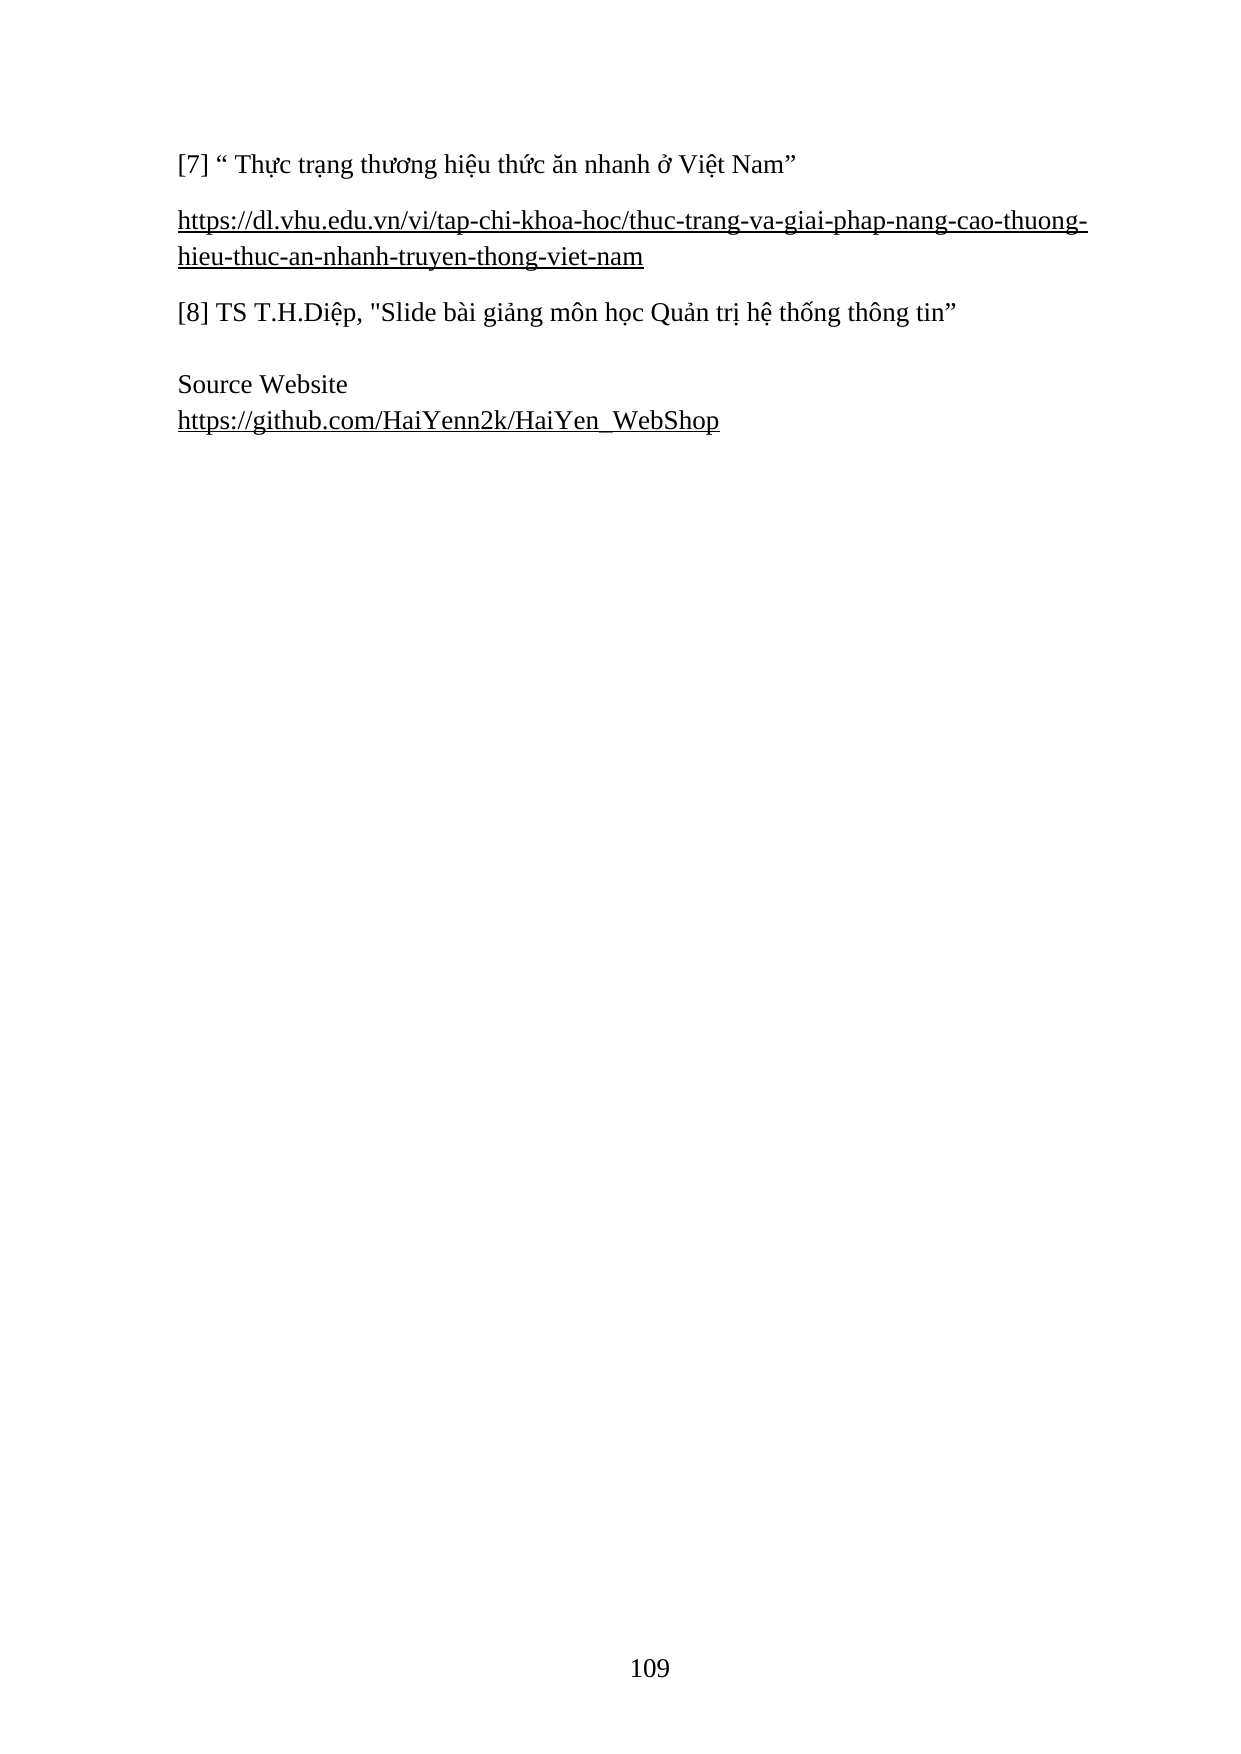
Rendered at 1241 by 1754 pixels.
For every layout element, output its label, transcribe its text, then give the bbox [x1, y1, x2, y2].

text https://github.com/HaiYenn2k/HaiYen_WebShop [177, 404, 1122, 435]
text https://dl.vhu.edu.vn/vi/tap-chi-khoa-hoc/thuc-trang-va-giai-phap-nang-cao-thuong-hieu-thuc-an-nhanh-truyen-thong-viet-nam [177, 204, 1122, 271]
text [7] “ Thực trạng thương hiệu thức ăn nhanh ở Việt Nam” [177, 148, 1122, 179]
text Source Website [177, 368, 1122, 399]
text [8] TS T.H.Diệp, "Slide bài giảng môn học Quản trị hệ thống thông tin” [177, 297, 1122, 328]
